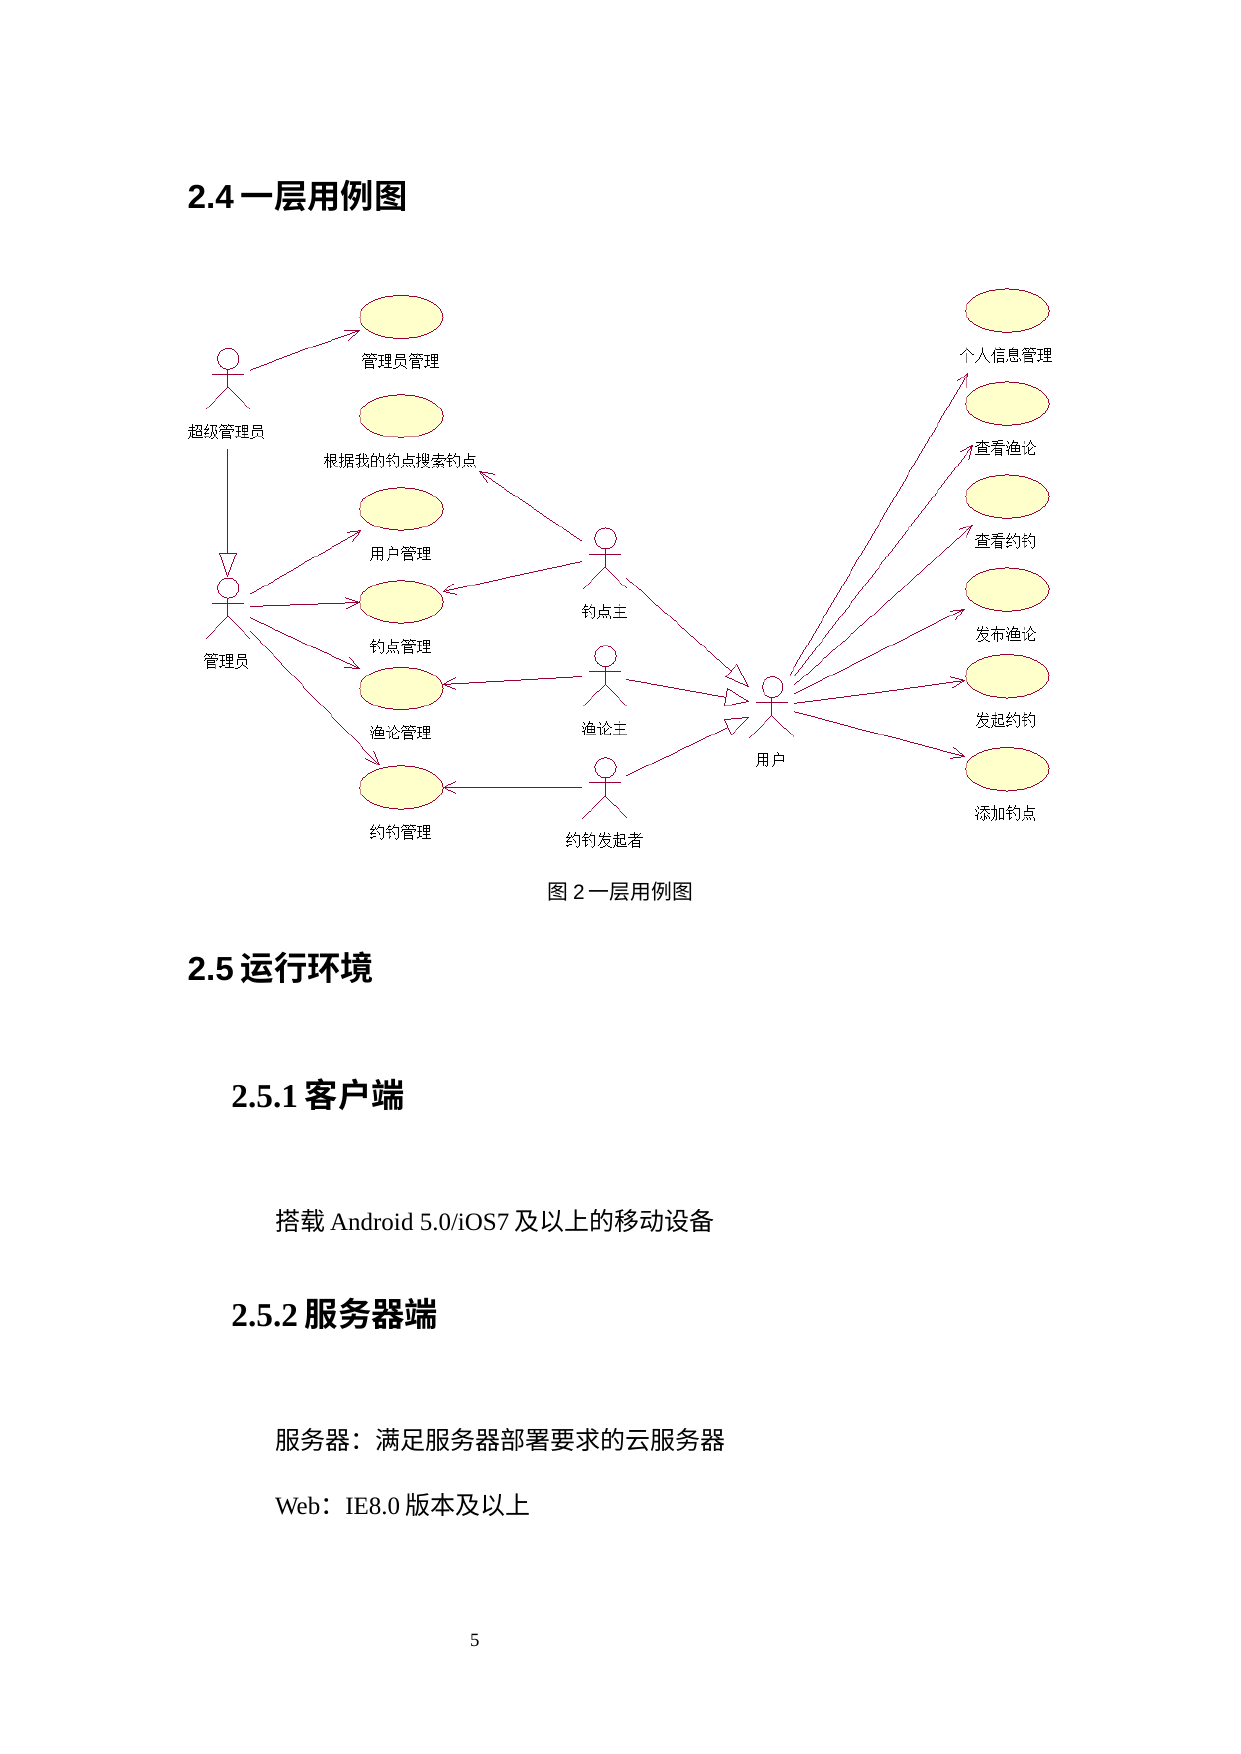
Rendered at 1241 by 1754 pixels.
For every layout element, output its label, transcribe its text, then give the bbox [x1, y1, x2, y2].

subtitle 2.5.2服务器端 [187, 1279, 1053, 1344]
subtitle 2.5运行环境 [187, 933, 1053, 998]
picture [187, 288, 1053, 854]
subtitle 2.4一层用例图 [187, 162, 1053, 227]
list 搭载Android 5.0/iOS7及以上的移动设备 [275, 1187, 1053, 1252]
list Web：IE8.0版本及以上 [231, 1471, 1053, 1536]
text 图 2一层用例图 [187, 874, 1053, 906]
subtitle 2.5.1客户端 [187, 1060, 1053, 1125]
list 服务器：满足服务器部署要求的云服务器 [231, 1406, 1053, 1471]
